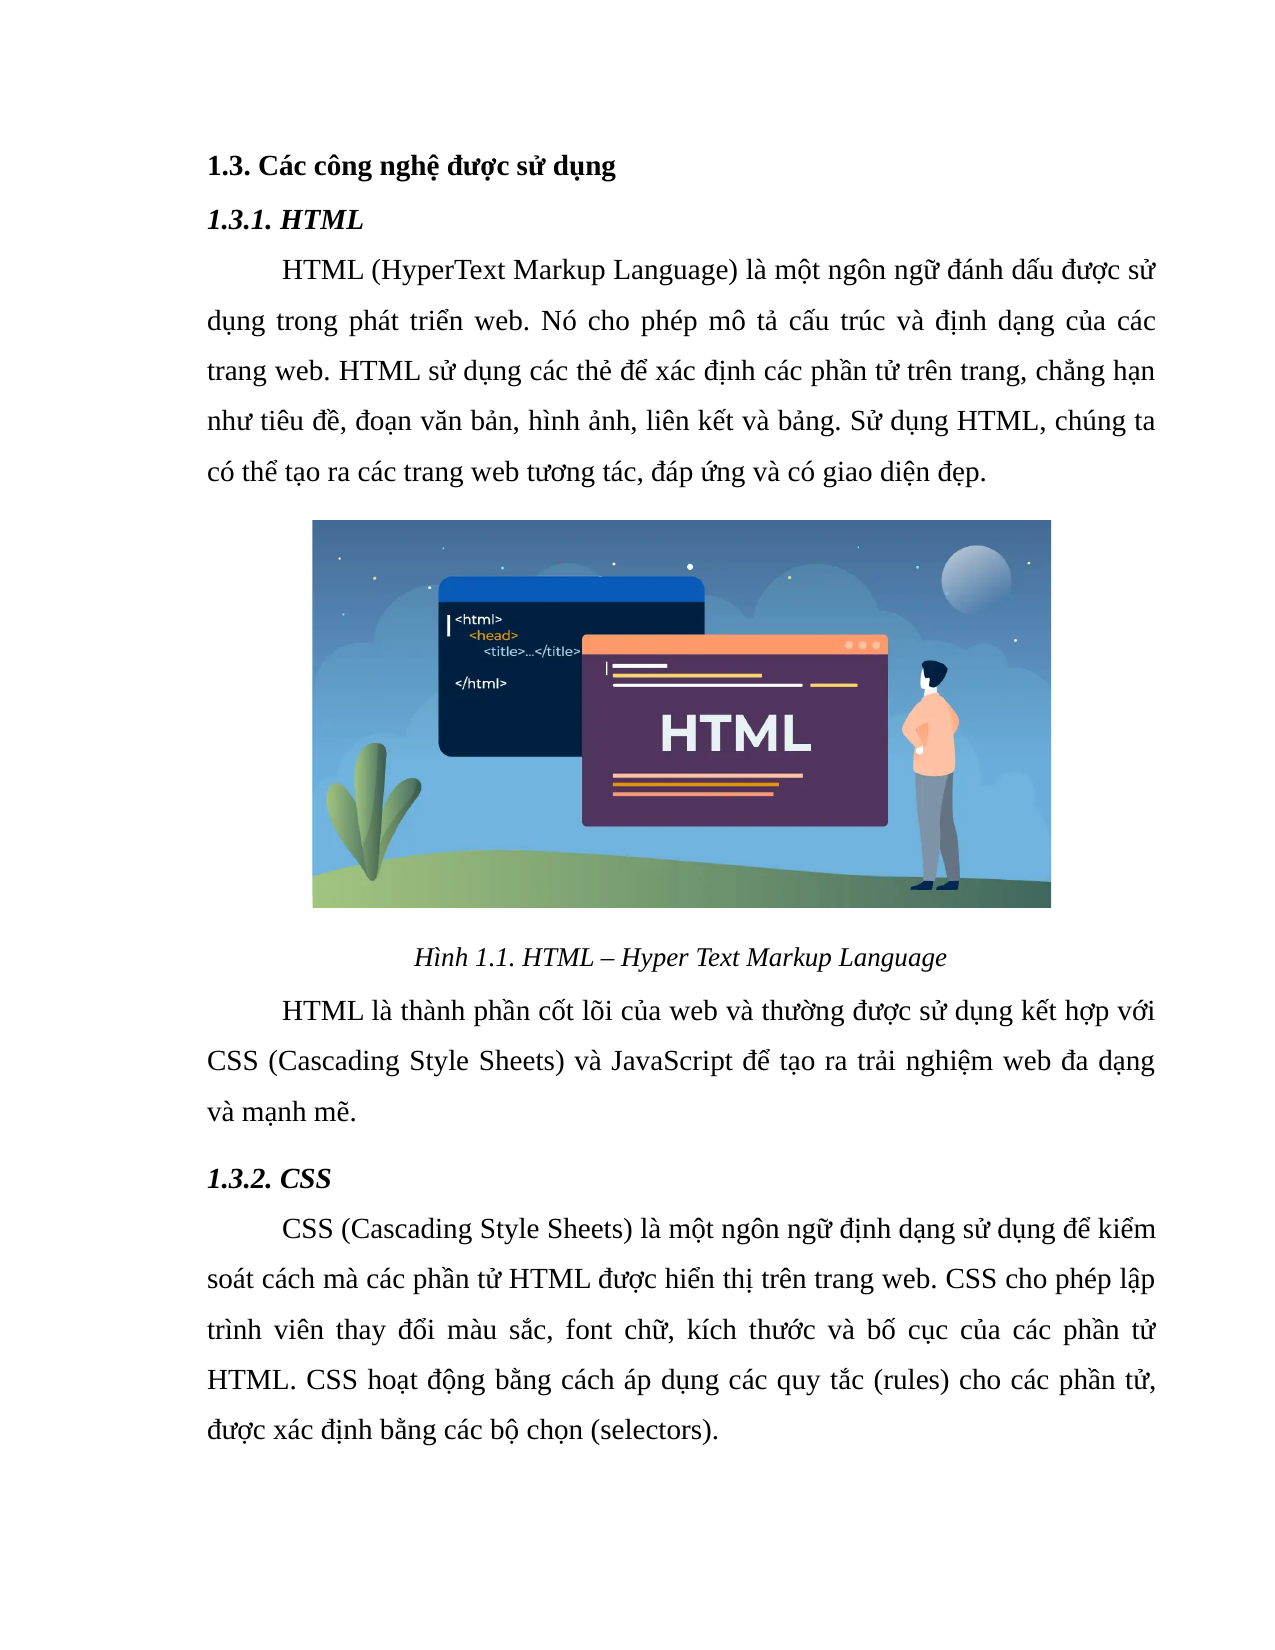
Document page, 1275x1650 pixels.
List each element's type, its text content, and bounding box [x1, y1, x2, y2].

picture [312, 520, 1052, 908]
text Hình 1.1. HTML – Hyper Text Markup Language [207, 941, 1157, 972]
text HTML (HyperText Markup Language) là một ngôn ngữ đánh dấu được sử dụng trong phát triển web. Nó cho phép mô tả cấu trúc và định dạng của các trang web. HTML sử dụng các thẻ để xác định các phần tử trên trang, chẳng hạn như tiêu đề, đoạn văn bản, hình ảnh, liên kết và bảng. Sử dụng HTML, chúng ta có thể tạo ra các trang web tương tác, đáp ứng và có giao diện đẹp. [207, 252, 1157, 487]
subtitle . CSS [207, 1161, 1157, 1194]
subtitle . Các công nghệ được sử dụng [207, 148, 1157, 181]
subtitle . HTML [207, 202, 1157, 236]
text HTML là thành phần cốt lõi của web và thường được sử dụng kết hợp với CSS (Cascading Style Sheets) và JavaScript để tạo ra trải nghiệm web đa dạng và mạnh mẽ. [207, 993, 1157, 1127]
text CSS (Cascading Style Sheets) là một ngôn ngữ định dạng sử dụng để kiểm soát cách mà các phần tử HTML được hiển thị trên trang web. CSS cho phép lập trình viên thay đổi màu sắc, font chữ, kích thước và bố cục của các phần tử HTML. CSS hoạt động bằng cách áp dụng các quy tắc (rules) cho các phần tử, được xác định bằng các bộ chọn (selectors). [207, 1211, 1157, 1446]
